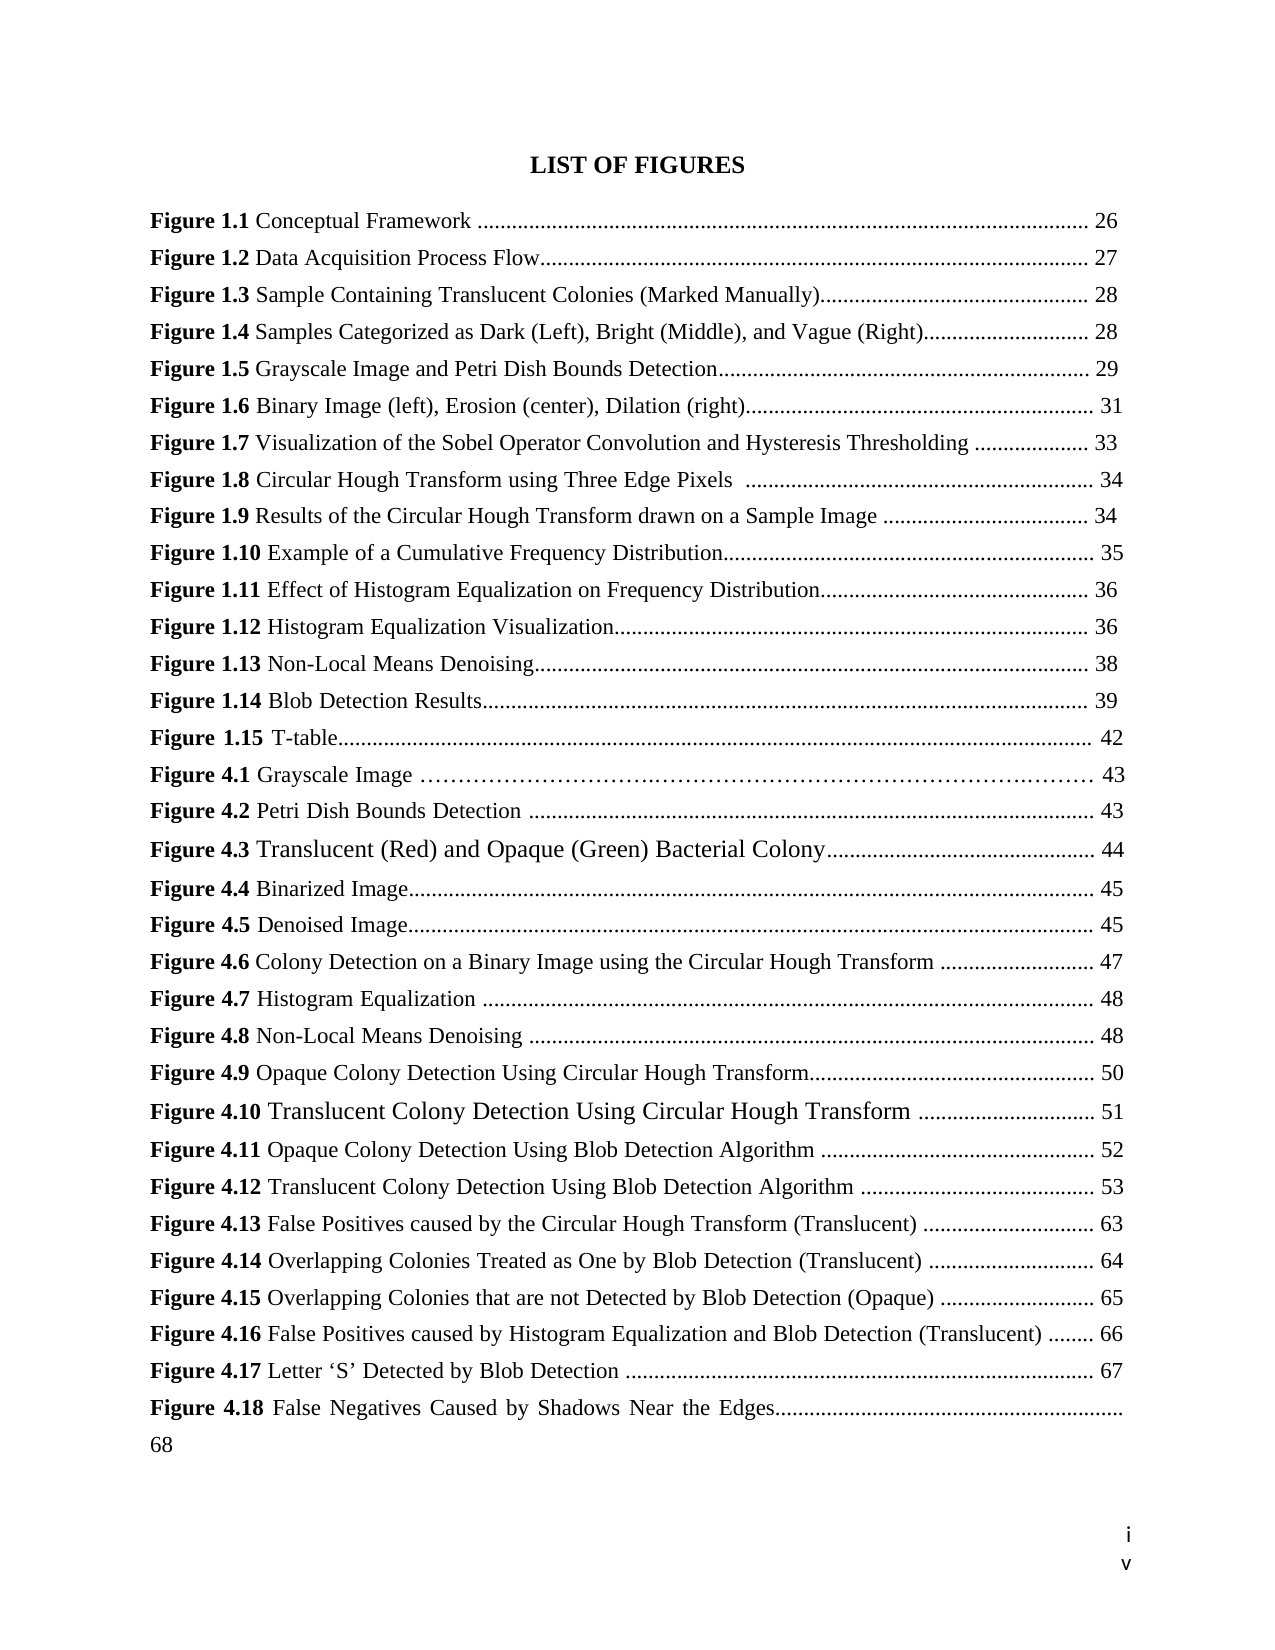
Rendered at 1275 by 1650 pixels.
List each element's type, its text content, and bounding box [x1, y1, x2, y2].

text Figure 4.15 Overlapping Colonies that are not Detected by Blob Detection (Opaque) ........................... 65 [150, 1283, 1125, 1310]
text Figure 1.7 Visualization of the Sobel Operator Convolution and Hysteresis Thresholding .................... 33 [150, 429, 1125, 455]
text Figure 1.5 Grayscale Image and Petri Dish Bounds Detection................................................................. 29 [150, 355, 1125, 381]
text Figure 1.8 Circular Hough Transform using Three Edge Pixels ............................................................. 34 [150, 466, 1125, 492]
text Figure 1.12 Histogram Equalization Visualization................................................................................... 36 [150, 613, 1125, 639]
text Figure 1.14 Blob Detection Results.......................................................................................................... 39 [150, 687, 1125, 713]
text Figure 1.9 Results of the Circular Hough Transform drawn on a Sample Image .................................... 34 [150, 502, 1125, 529]
text Figure 4.16 False Positives caused by Histogram Equalization and Blob Detection (Translucent) ........ 66 [150, 1320, 1125, 1347]
text Figure 4.14 Overlapping Colonies Treated as One by Blob Detection (Translucent) ............................. 64 [150, 1247, 1125, 1273]
text Figure 4.9 Opaque Colony Detection Using Circular Hough Transform.................................................. 50 [150, 1059, 1125, 1085]
text Figure 4.6 Colony Detection on a Binary Image using the Circular Hough Transform ........................... 47 [150, 948, 1125, 975]
text Figure 1.4 Samples Categorized as Dark (Left), Bright (Middle), and Vague (Right)............................. 28 [150, 318, 1125, 344]
text Figure 4.13 False Positives caused by the Circular Hough Transform (Translucent) .............................. 63 [150, 1210, 1125, 1236]
text Figure 4.18 False Negatives Caused by Shadows Near the Edges............................................................. 68 [150, 1394, 1125, 1457]
text Figure 1.15 T-table.................................................................................................................................... 42 [150, 724, 1125, 750]
text Figure 4.17 Letter ‘S’ Detected by Blob Detection .................................................................................. 67 [150, 1357, 1125, 1384]
text Figure 1.2 Data Acquisition Process Flow................................................................................................ 27 [150, 244, 1125, 271]
text Figure 4.2 Petri Dish Bounds Detection ................................................................................................... 43 [150, 797, 1125, 824]
text Figure 4.5 Denoised Image........................................................................................................................ 45 [150, 911, 1125, 938]
text Figure 4.10 Translucent Colony Detection Using Circular Hough Transform ............................... 51 [150, 1096, 1125, 1124]
text Figure 1.10 Example of a Cumulative Frequency Distribution................................................................. 35 [150, 539, 1125, 566]
text Figure 1.3 Sample Containing Translucent Colonies (Marked Manually)............................................... 28 [150, 281, 1125, 308]
text Figure 4.7 Histogram Equalization ........................................................................................................... 48 [150, 985, 1125, 1012]
text Figure 4.1 Grayscale Image ………………………….………………………………………….……… 43 [150, 761, 1125, 787]
subtitle LIST OF FIGURES [150, 150, 1125, 179]
text Figure 1.11 Effect of Histogram Equalization on Frequency Distribution............................................... 36 [150, 576, 1125, 603]
text Figure 1.6 Binary Image (left), Erosion (center), Dilation (right)............................................................. 31 [150, 392, 1125, 418]
text Figure 1.13 Non-Local Means Denoising................................................................................................. 38 [150, 650, 1125, 676]
text Figure 4.8 Non-Local Means Denoising ................................................................................................... 48 [150, 1022, 1125, 1048]
text Figure 4.12 Translucent Colony Detection Using Blob Detection Algorithm ......................................... 53 [150, 1173, 1125, 1199]
text Figure 4.4 Binarized Image........................................................................................................................ 45 [150, 874, 1125, 901]
text Figure 4.11 Opaque Colony Detection Using Blob Detection Algorithm ................................................ 52 [150, 1136, 1125, 1162]
text Figure 4.3 Translucent (Red) and Opaque (Green) Bacterial Colony............................................... 44 [150, 834, 1125, 863]
text Figure 1.1 Conceptual Framework ........................................................................................................... 26 [150, 207, 1125, 234]
